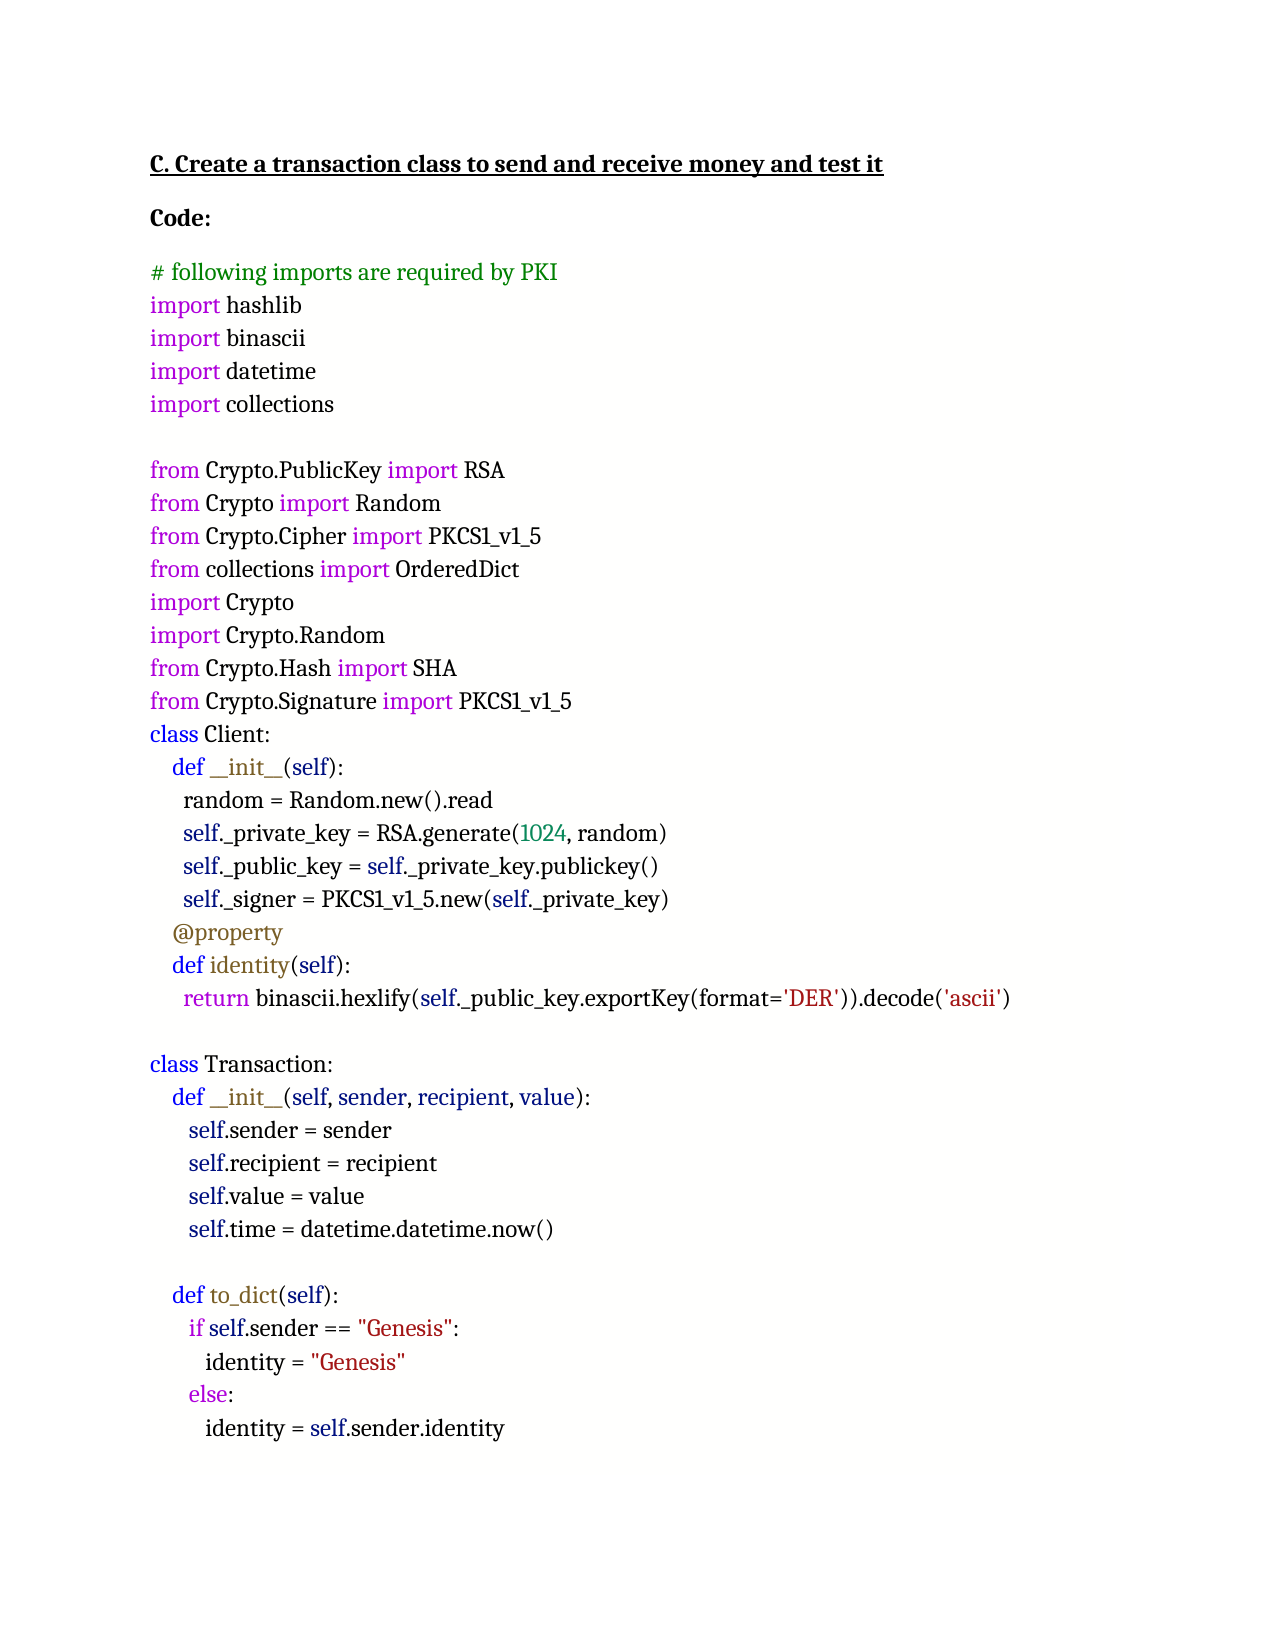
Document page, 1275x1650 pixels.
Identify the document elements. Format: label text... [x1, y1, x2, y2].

text @property [150, 918, 1125, 947]
text import hashlib [150, 291, 1125, 319]
text def to_dict(self): [150, 1281, 1125, 1310]
text self._public_key = self._private_key.publickey() [150, 852, 1125, 881]
text identity = "Genesis" [150, 1347, 1125, 1376]
text self.value = value [150, 1182, 1125, 1211]
text identity = self.sender.identity [150, 1413, 1125, 1442]
text from collections import OrderedDict [150, 555, 1125, 584]
text class Transaction: [150, 1050, 1125, 1079]
text random = Random.new().read [150, 786, 1125, 815]
text def identity(self): [150, 951, 1125, 980]
text from Crypto import Random [150, 489, 1125, 518]
text import collections [150, 390, 1125, 418]
text self._private_key = RSA.generate(1024, random) [150, 819, 1125, 848]
text C. Create a transaction class to send and receive money and test it [150, 150, 1125, 179]
text def __init__(self): [150, 753, 1125, 782]
text from Crypto.PublicKey import RSA [150, 456, 1125, 484]
text from Crypto.Cipher import PKCS1_v1_5 [150, 522, 1125, 551]
text import Crypto.Random [150, 621, 1125, 650]
text import binascii [150, 324, 1125, 352]
text self.recipient = recipient [150, 1149, 1125, 1178]
text self.sender = sender [150, 1116, 1125, 1145]
text # following imports are required by PKI [150, 258, 1125, 286]
text import Crypto [150, 588, 1125, 617]
text if self.sender == "Genesis": [150, 1314, 1125, 1343]
text def __init__(self, sender, recipient, value): [150, 1083, 1125, 1112]
text else: [150, 1380, 1125, 1409]
text self._signer = PKCS1_v1_5.new(self._private_key) [150, 885, 1125, 914]
text from Crypto.Hash import SHA [150, 654, 1125, 683]
text self.time = datetime.datetime.now() [150, 1215, 1125, 1244]
text return binascii.hexlify(self._public_key.exportKey(format='DER')).decode('ascii') [150, 984, 1125, 1013]
text Code: [150, 204, 1125, 233]
text from Crypto.Signature import PKCS1_v1_5 [150, 687, 1125, 716]
text import datetime [150, 357, 1125, 386]
text class Client: [150, 720, 1125, 749]
